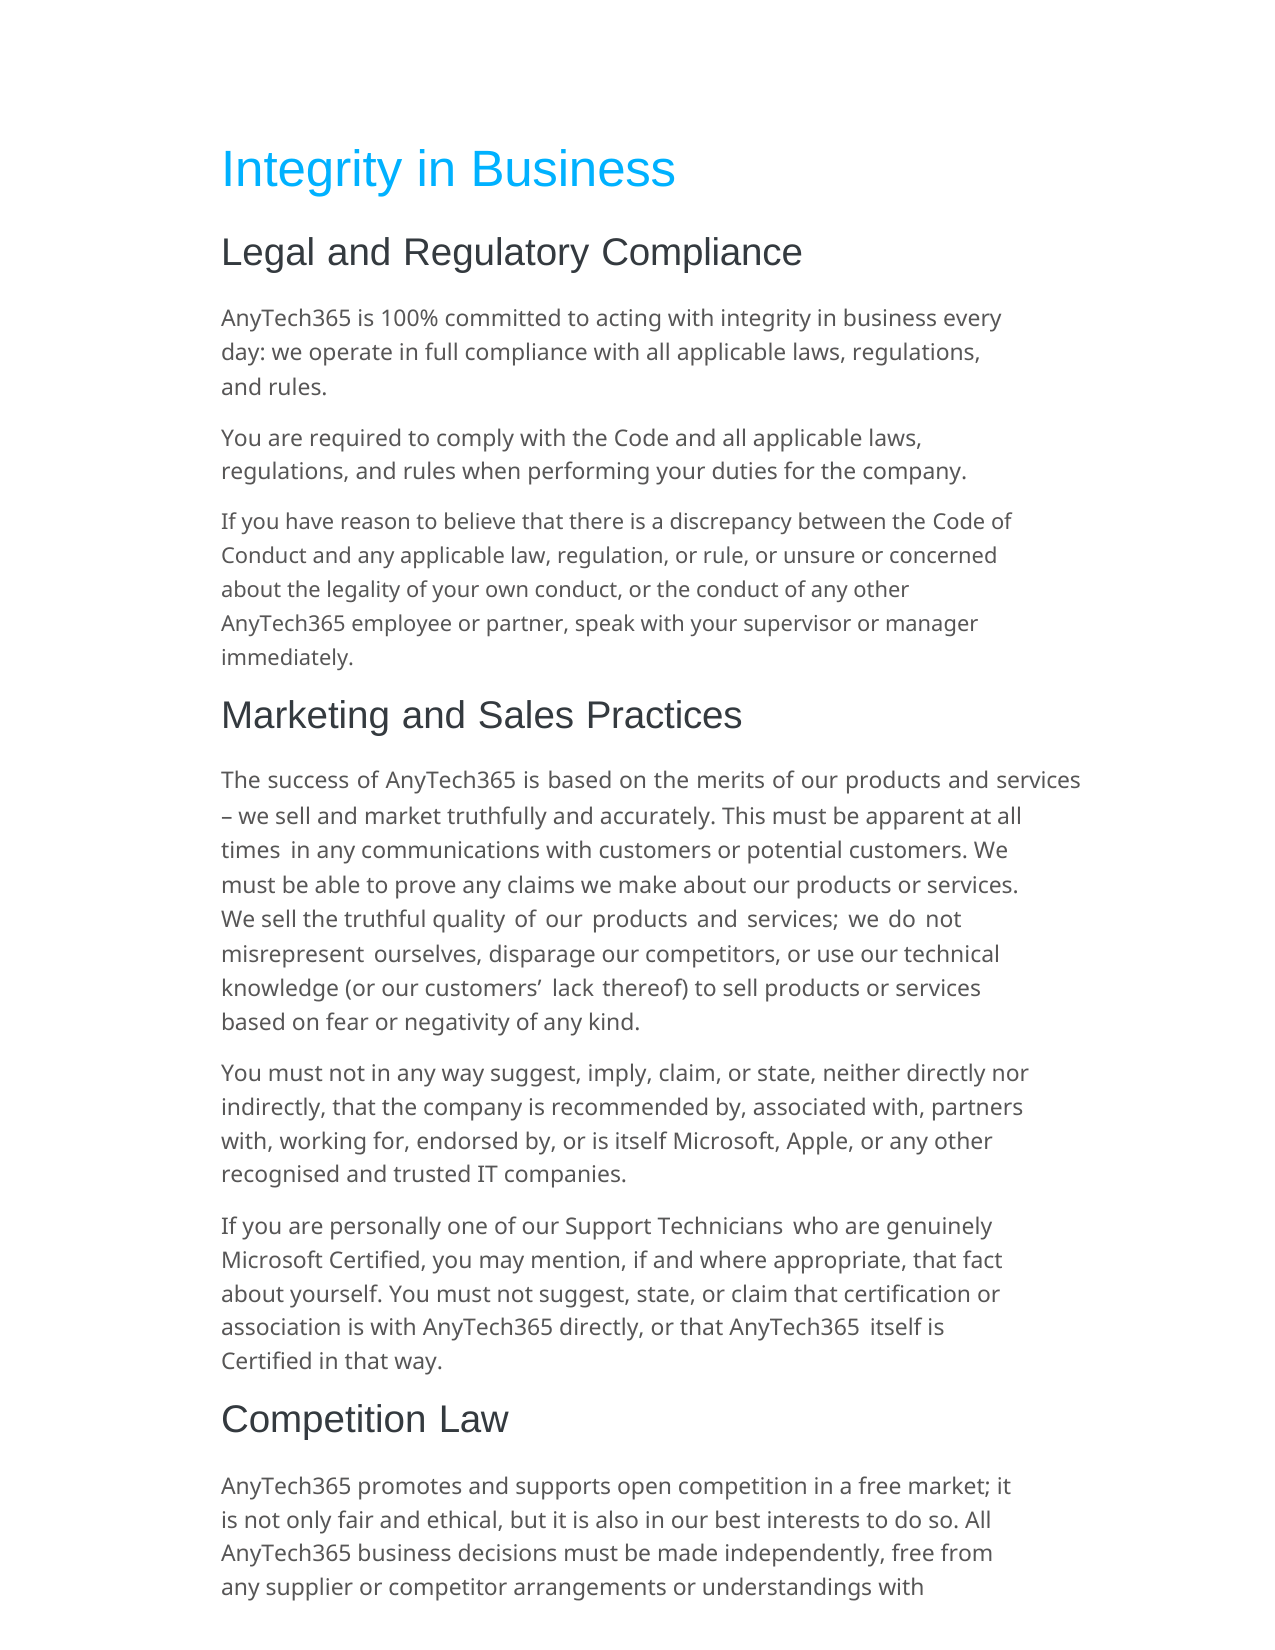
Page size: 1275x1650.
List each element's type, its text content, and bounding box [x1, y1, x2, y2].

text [221, 1470, 1013, 1602]
text You are required to comply with the Code and all applicable laws, regulations, and rules when performing your duties for the company. [221, 421, 1036, 486]
text AnyTech365 is 100% committed to acting with integrity in business every day: we operate in full compliance with all applicable laws, regulations, and rules. [221, 302, 1013, 402]
subtitle Competition Law [221, 1397, 1252, 1441]
text You must not in any way suggest, imply, claim, or state, neither directly nor indirectly, that the company is recommended by, associated with, partners with, working for, endorsed by, or is itself Microsoft, Apple, or any other recognised and trusted IT companies. [221, 1057, 1036, 1190]
text If you are personally one of our Support Technicians who are genuinely Microsoft Certified, you may mention, if and where appropriate, that fact about yourself. You must not suggest, state, or claim that certification or association is with AnyTech365 directly, or that AnyTech365 itself is Certified in that way. [221, 1210, 1036, 1376]
text – we sell and market truthfully and accurately. This must be apparent at all times in any communications with customers or potential customers. We must be able to prove any claims we make about our products or services. We sell the truthful quality of our products and services; we do not misrepresent ourselves, disparage our competitors, or use our technical knowledge (or our customers’ lack thereof) to sell products or services based on fear or negativity of any kind. [221, 800, 1036, 1037]
subtitle Marketing and Sales Practices [221, 692, 1252, 736]
subtitle Legal and Regulatory Compliance [221, 229, 1252, 274]
text The success of AnyTech365 is based on the merits of our products and services [221, 764, 1252, 796]
text If you have reason to believe that there is a discrepancy between the Code of Conduct and any applicable law, regulation, or rule, or unsure or concerned about the legality of your own conduct, or the conduct of any other AnyTech365 employee or partner, speak with your supervisor or manager immediately. [221, 506, 1013, 672]
subtitle Integrity in Business [221, 138, 1252, 197]
